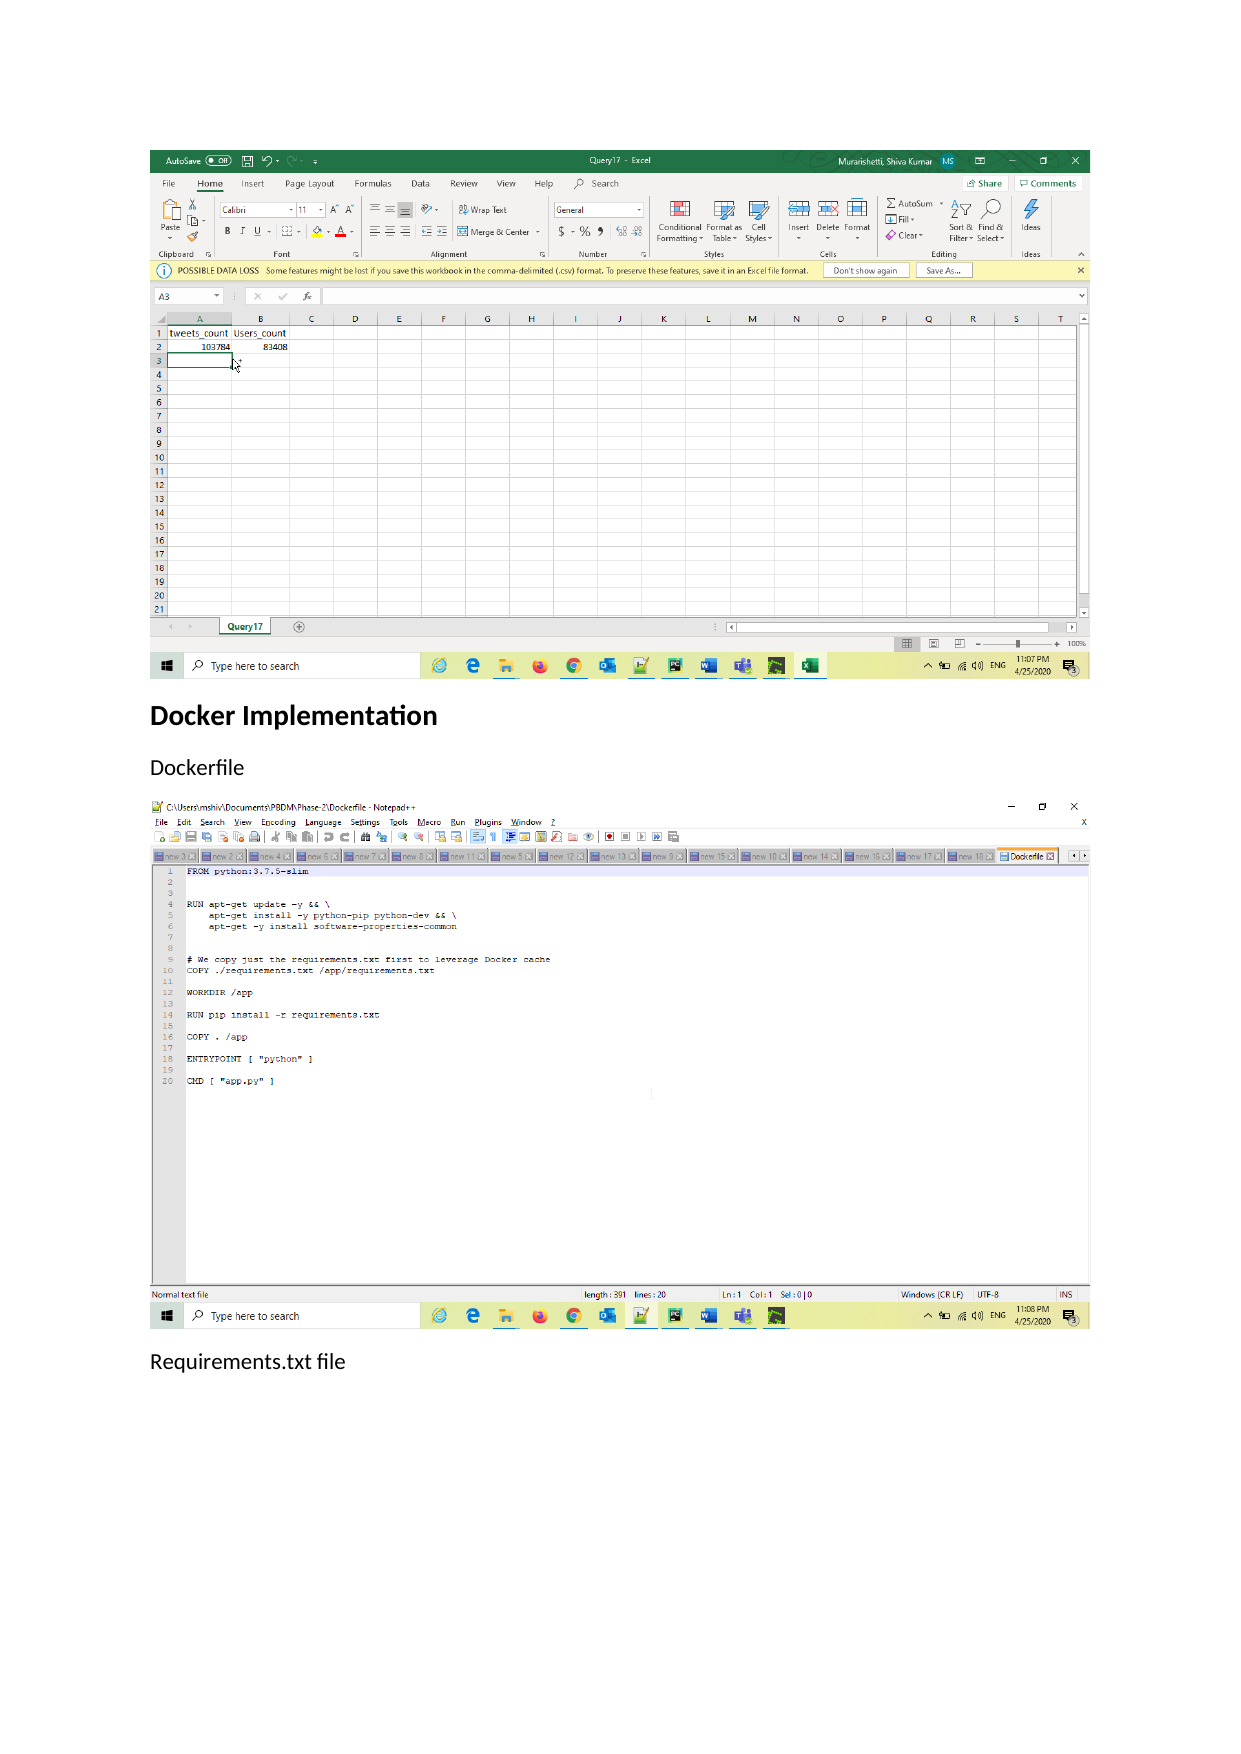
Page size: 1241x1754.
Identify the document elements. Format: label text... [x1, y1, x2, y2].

text Requirements.txt file [150, 1347, 1090, 1375]
picture [150, 150, 1091, 679]
picture [150, 799, 1091, 1329]
text Dockerfile [150, 753, 1090, 781]
text Docker Implementation [150, 697, 1090, 733]
